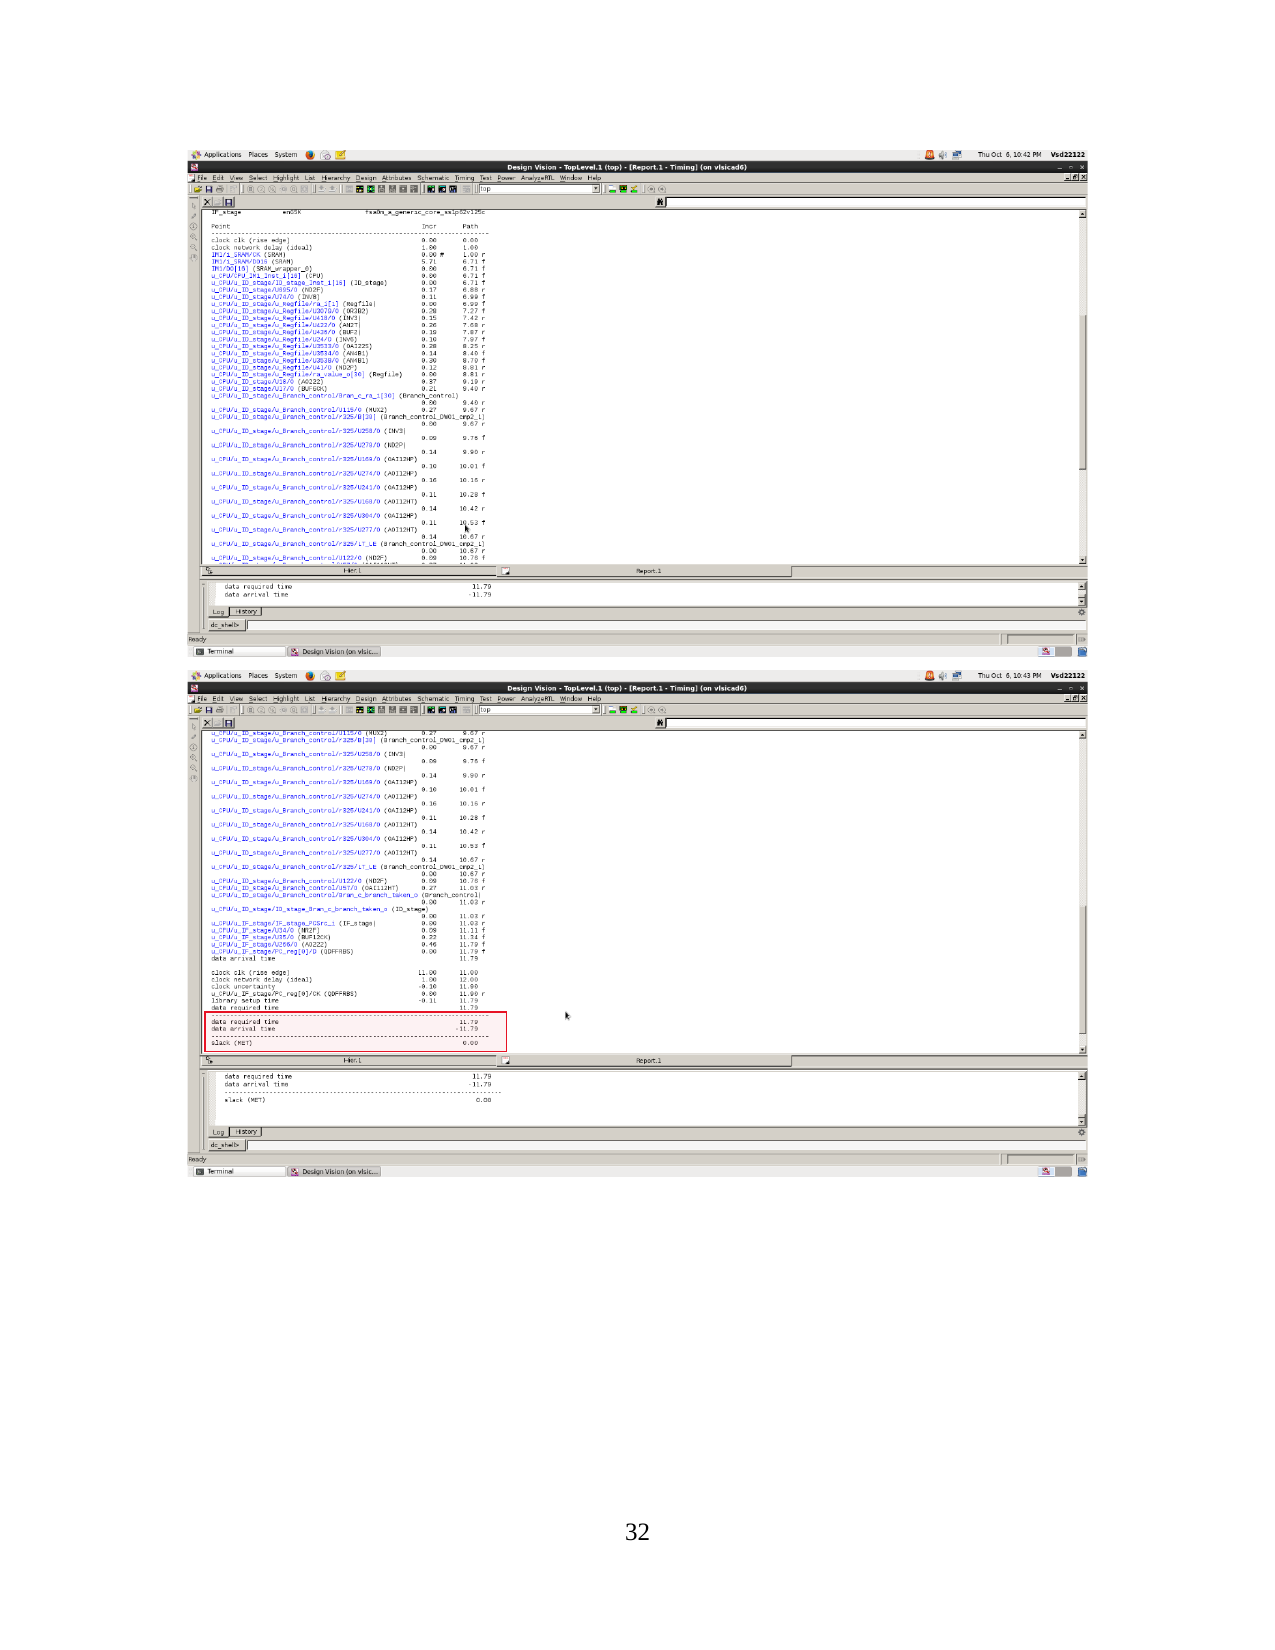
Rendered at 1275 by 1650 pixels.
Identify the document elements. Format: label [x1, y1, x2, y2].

picture [187, 670, 1088, 1177]
picture [187, 150, 1088, 657]
